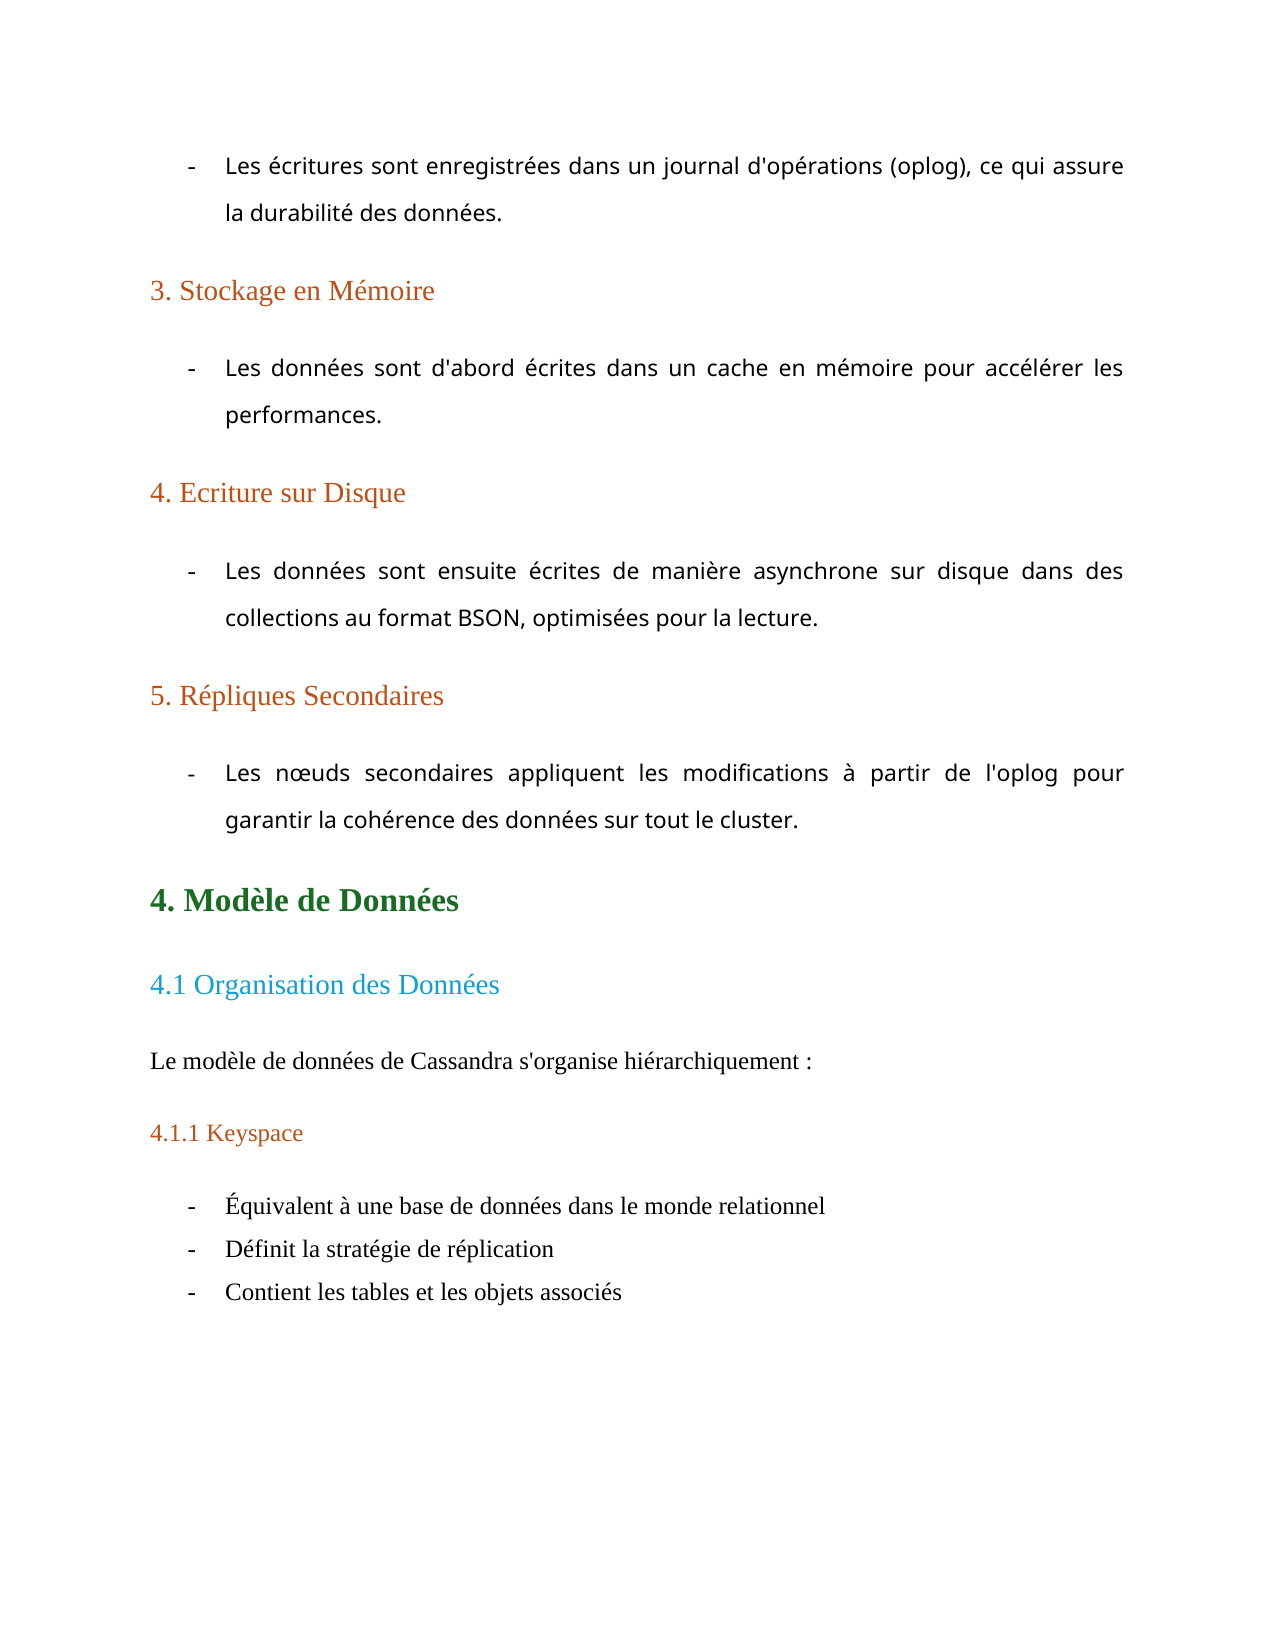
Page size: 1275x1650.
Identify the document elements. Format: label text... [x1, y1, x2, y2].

list Contient les tables et les objets associés [187, 1277, 1125, 1306]
text 4. Modèle de Données [150, 880, 1125, 918]
list Définit la stratégie de réplication [187, 1234, 1125, 1263]
text 4.1 Organisation des Données [150, 967, 1125, 1000]
text 5. Répliques Secondaires [150, 678, 1125, 711]
picture [152, 978, 158, 987]
text 3. Stockage en Mémoire [150, 273, 1125, 306]
list Les nœuds secondaires appliquent les modifications à partir de l'oplog pour garantir la cohérence des données sur tout le cluster. [187, 757, 1125, 835]
list Équivalent à une base de données dans le monde relationnel [187, 1191, 1125, 1219]
text 4.1.1 Keyspace [150, 1118, 1125, 1147]
list Les données sont ensuite écrites de manière asynchrone sur disque dans des collections au format BSON, optimisées pour la lecture. [187, 555, 1125, 633]
text Le modèle de données de Cassandra s'organise hiérarchiquement : [150, 1046, 1125, 1075]
text 4. Ecriture sur Disque [150, 475, 1125, 509]
list Les données sont d'abord écrites dans un cache en mémoire pour accélérer les performances. [187, 352, 1125, 431]
list Les écritures sont enregistrées dans un journal d'opérations (oplog), ce qui assure la durabilité des données. [187, 150, 1125, 228]
